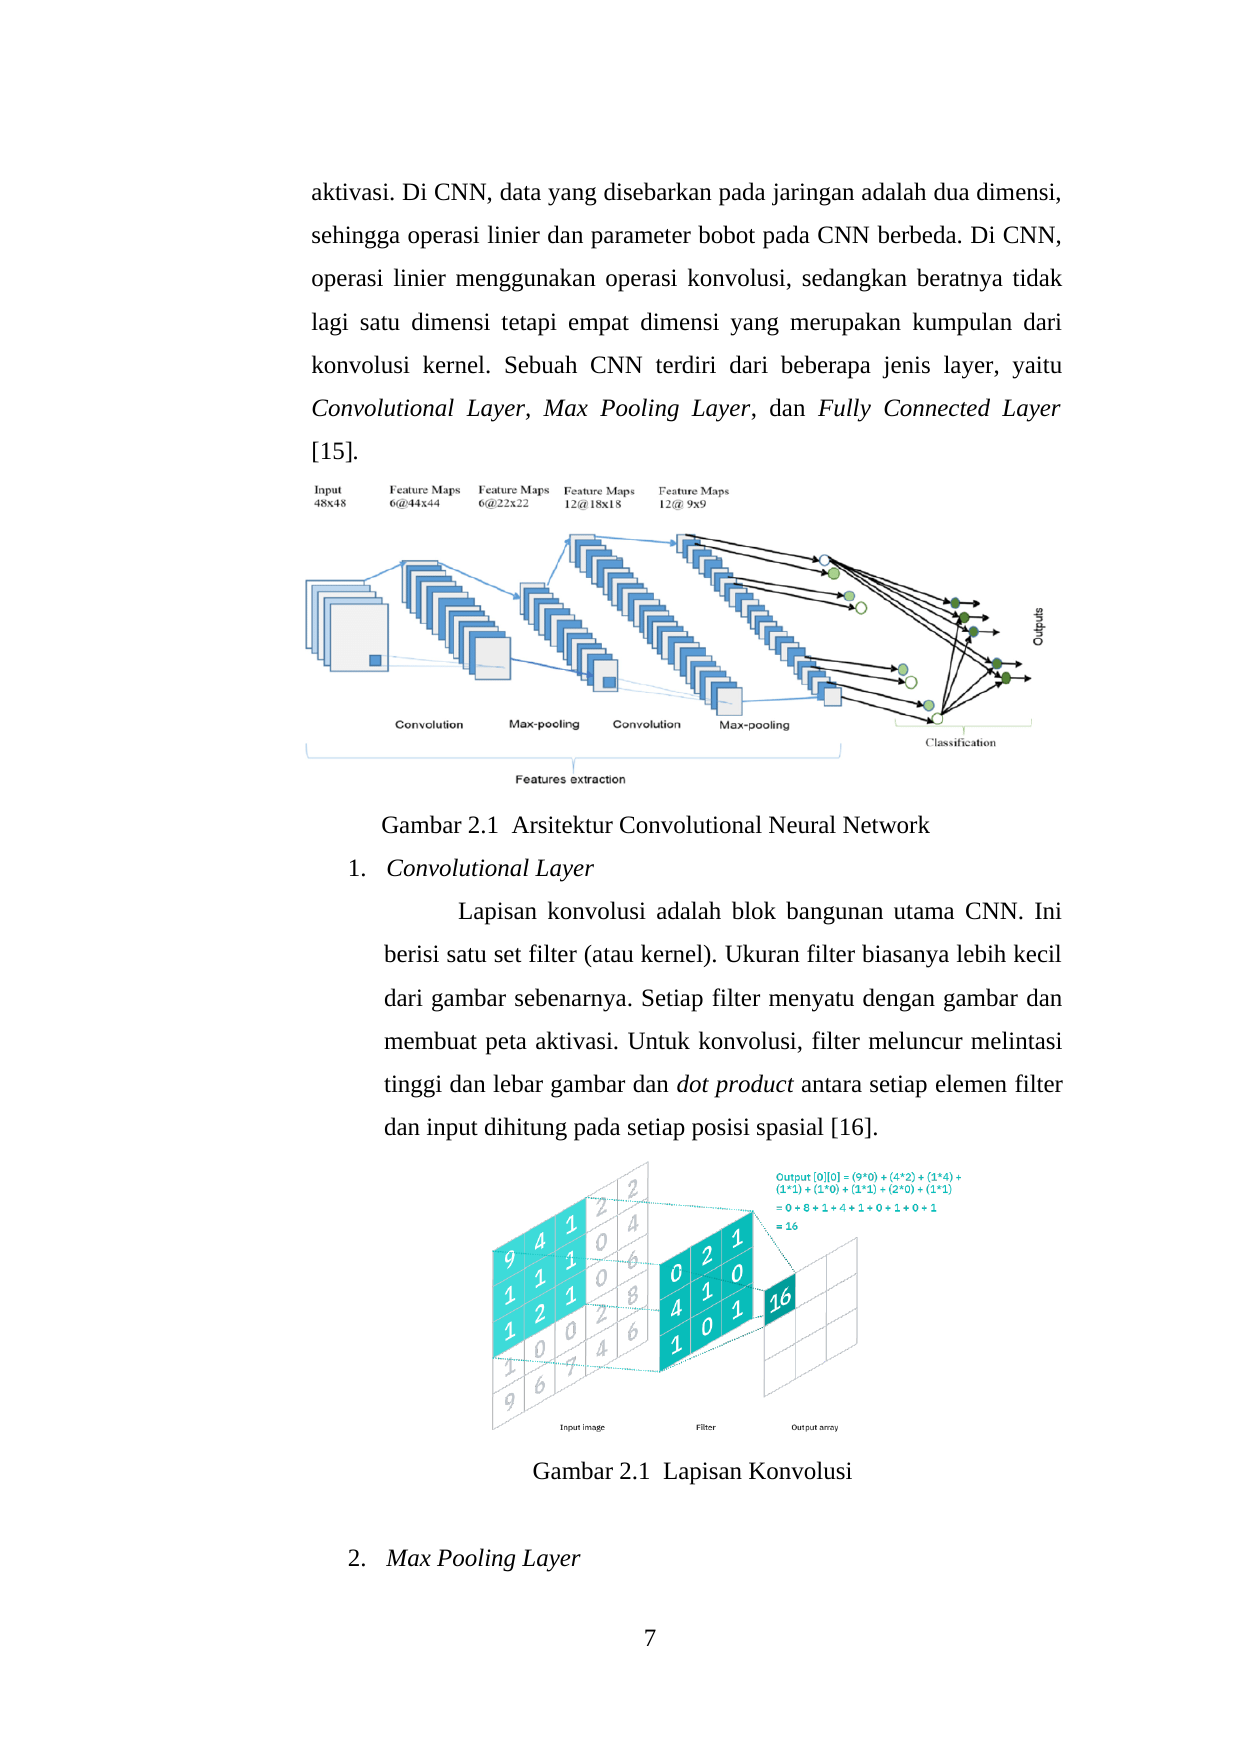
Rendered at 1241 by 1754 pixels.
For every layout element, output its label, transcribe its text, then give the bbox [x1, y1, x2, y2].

subtitle Lapisan Konvolusi [341, 1456, 1063, 1485]
subtitle Convolutional Layer [311, 853, 1063, 882]
text Lapisan konvolusi adalah blok bangunan utama CNN. Ini berisi satu set filter (atau kernel). Ukuran filter biasanya lebih kecil dari gambar sebenarnya. Setiap filter menyatu dengan gambar dan membuat peta aktivasi. Untuk konvolusi, filter meluncur melintasi tinggi dan lebar gambar dan dot product antara setiap elemen filter dan input dihitung pada setiap posisi spasial . [384, 896, 1063, 1141]
subtitle Arsitektur Convolutional Neural Network [310, 810, 1063, 839]
picture [480, 1155, 967, 1438]
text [311, 177, 1063, 465]
picture [305, 479, 1054, 792]
subtitle Max Pooling Layer [311, 1543, 1063, 1571]
